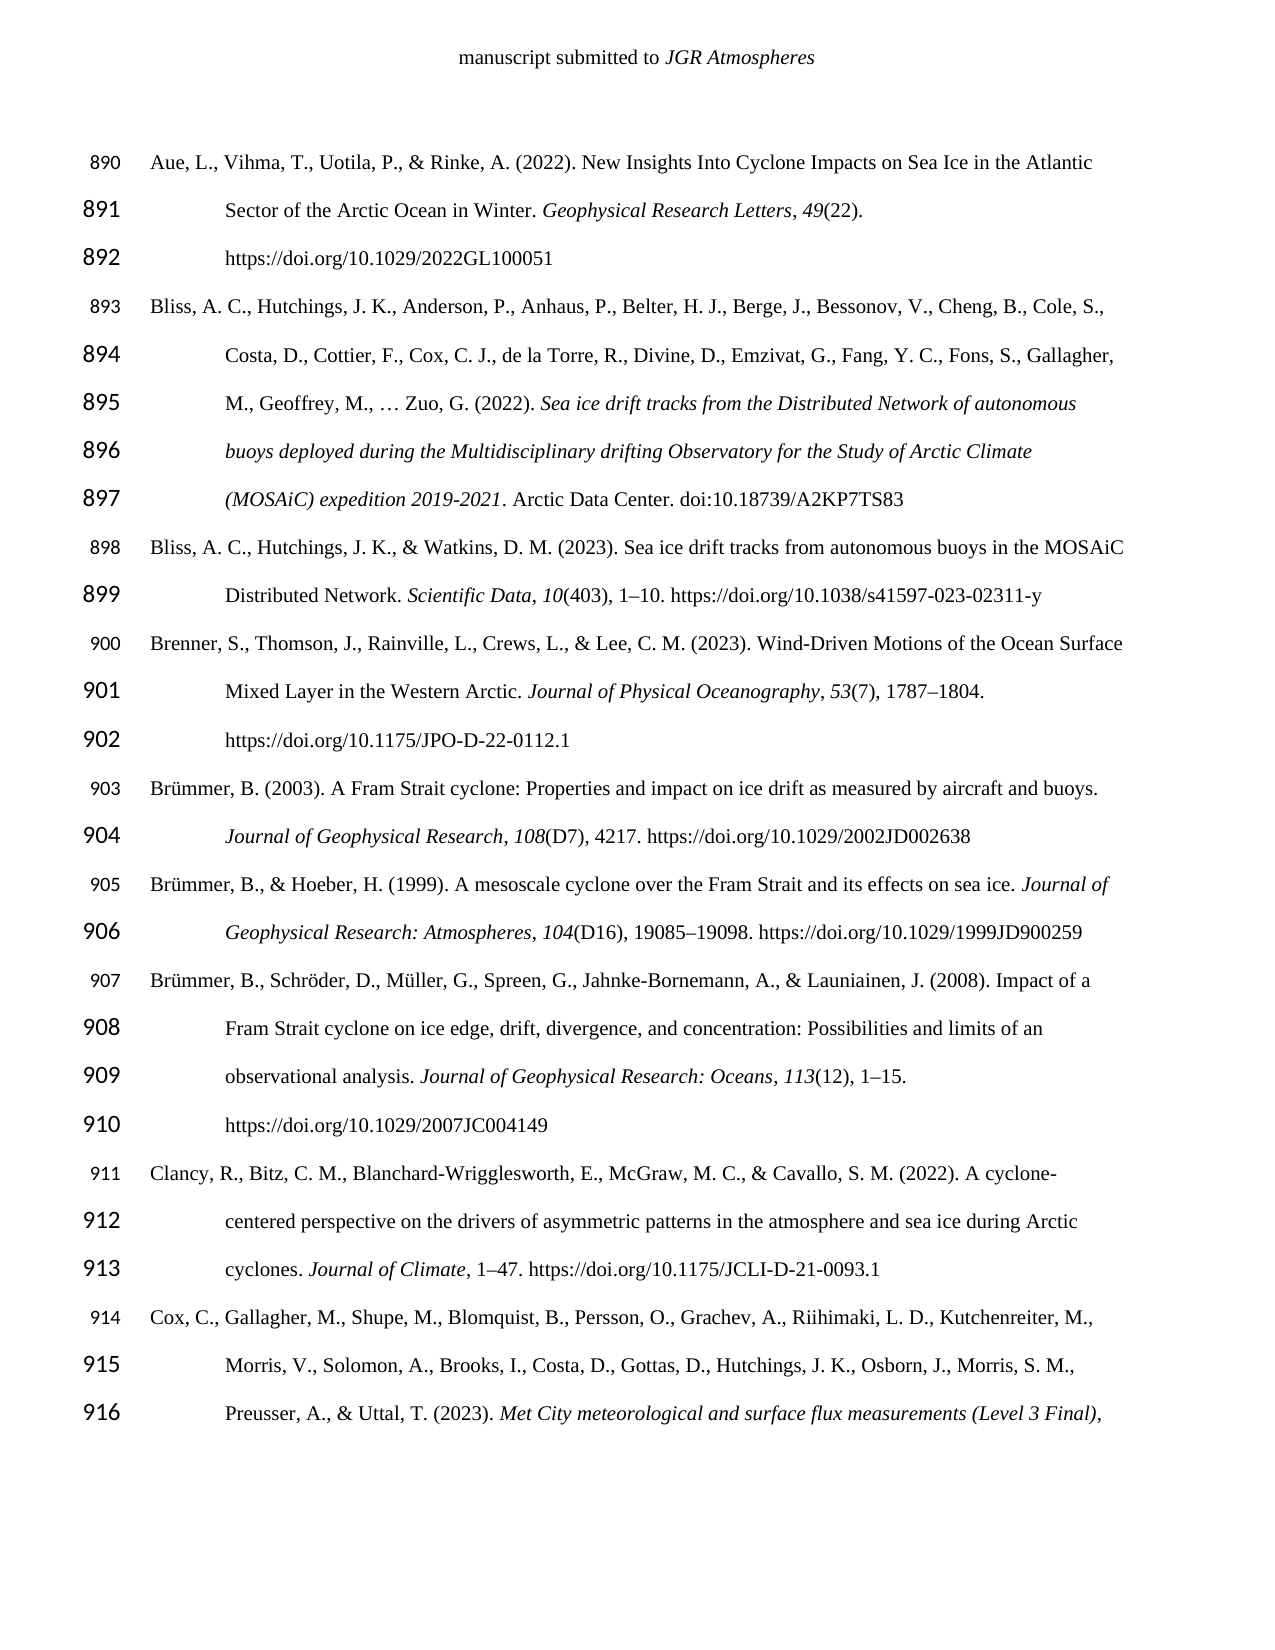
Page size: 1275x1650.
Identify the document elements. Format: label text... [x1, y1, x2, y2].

text Bliss, A. C., Hutchings, J. K., Anderson, P., Anhaus, P., Belter, H. J., Berge, J., Bessonov, V., Cheng, B., Cole, S., Costa, D., Cottier, F., Cox, C. J., de la Torre, R., Divine, D., Emzivat, G., Fang, Y. C., Fons, S., Gallagher, M., Geoffrey, M., … Zuo, G. (2022). Sea ice drift tracks from the Distributed Network of autonomous buoys deployed during the Multidisciplinary drifting Observatory for the Study of Arctic Climate (MOSAiC) expedition 2019-2021. Arctic Data Center. doi:10.18739/A2KP7TS83 [150, 294, 1125, 511]
text Clancy, R., Bitz, C. M., Blanchard-Wrigglesworth, E., McGraw, M. C., & Cavallo, S. M. (2022). A cyclone-centered perspective on the drivers of asymmetric patterns in the atmosphere and sea ice during Arctic cyclones. Journal of Climate, 1–47. https://doi.org/10.1175/JCLI-D-21-0093.1 [150, 1161, 1125, 1281]
text Brümmer, B. (2003). A Fram Strait cyclone: Properties and impact on ice drift as measured by aircraft and buoys. Journal of Geophysical Research, 108(D7), 4217. https://doi.org/10.1029/2002JD002638 [150, 776, 1125, 848]
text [150, 1305, 1125, 1425]
text Bliss, A. C., Hutchings, J. K., & Watkins, D. M. (2023). Sea ice drift tracks from autonomous buoys in the MOSAiC Distributed Network. Scientific Data, 10(403), 1–10. https://doi.org/10.1038/s41597-023-02311-y [150, 535, 1125, 607]
text Brenner, S., Thomson, J., Rainville, L., Crews, L., & Lee, C. M. (2023). Wind-Driven Motions of the Ocean Surface Mixed Layer in the Western Arctic. Journal of Physical Oceanography, 53(7), 1787–1804. https://doi.org/10.1175/JPO-D-22-0112.1 [150, 631, 1125, 752]
text Aue, L., Vihma, T., Uotila, P., & Rinke, A. (2022). New Insights Into Cyclone Impacts on Sea Ice in the Atlantic Sector of the Arctic Ocean in Winter. Geophysical Research Letters, 49(22). https://doi.org/10.1029/2022GL100051 [150, 150, 1125, 270]
text Brümmer, B., & Hoeber, H. (1999). A mesoscale cyclone over the Fram Strait and its effects on sea ice. Journal of Geophysical Research: Atmospheres, 104(D16), 19085–19098. https://doi.org/10.1029/1999JD900259 [150, 872, 1125, 944]
text Brümmer, B., Schröder, D., Müller, G., Spreen, G., Jahnke-Bornemann, A., & Launiainen, J. (2008). Impact of a Fram Strait cyclone on ice edge, drift, divergence, and concentration: Possibilities and limits of an observational analysis. Journal of Geophysical Research: Oceans, 113(12), 1–15. https://doi.org/10.1029/2007JC004149 [150, 968, 1125, 1137]
